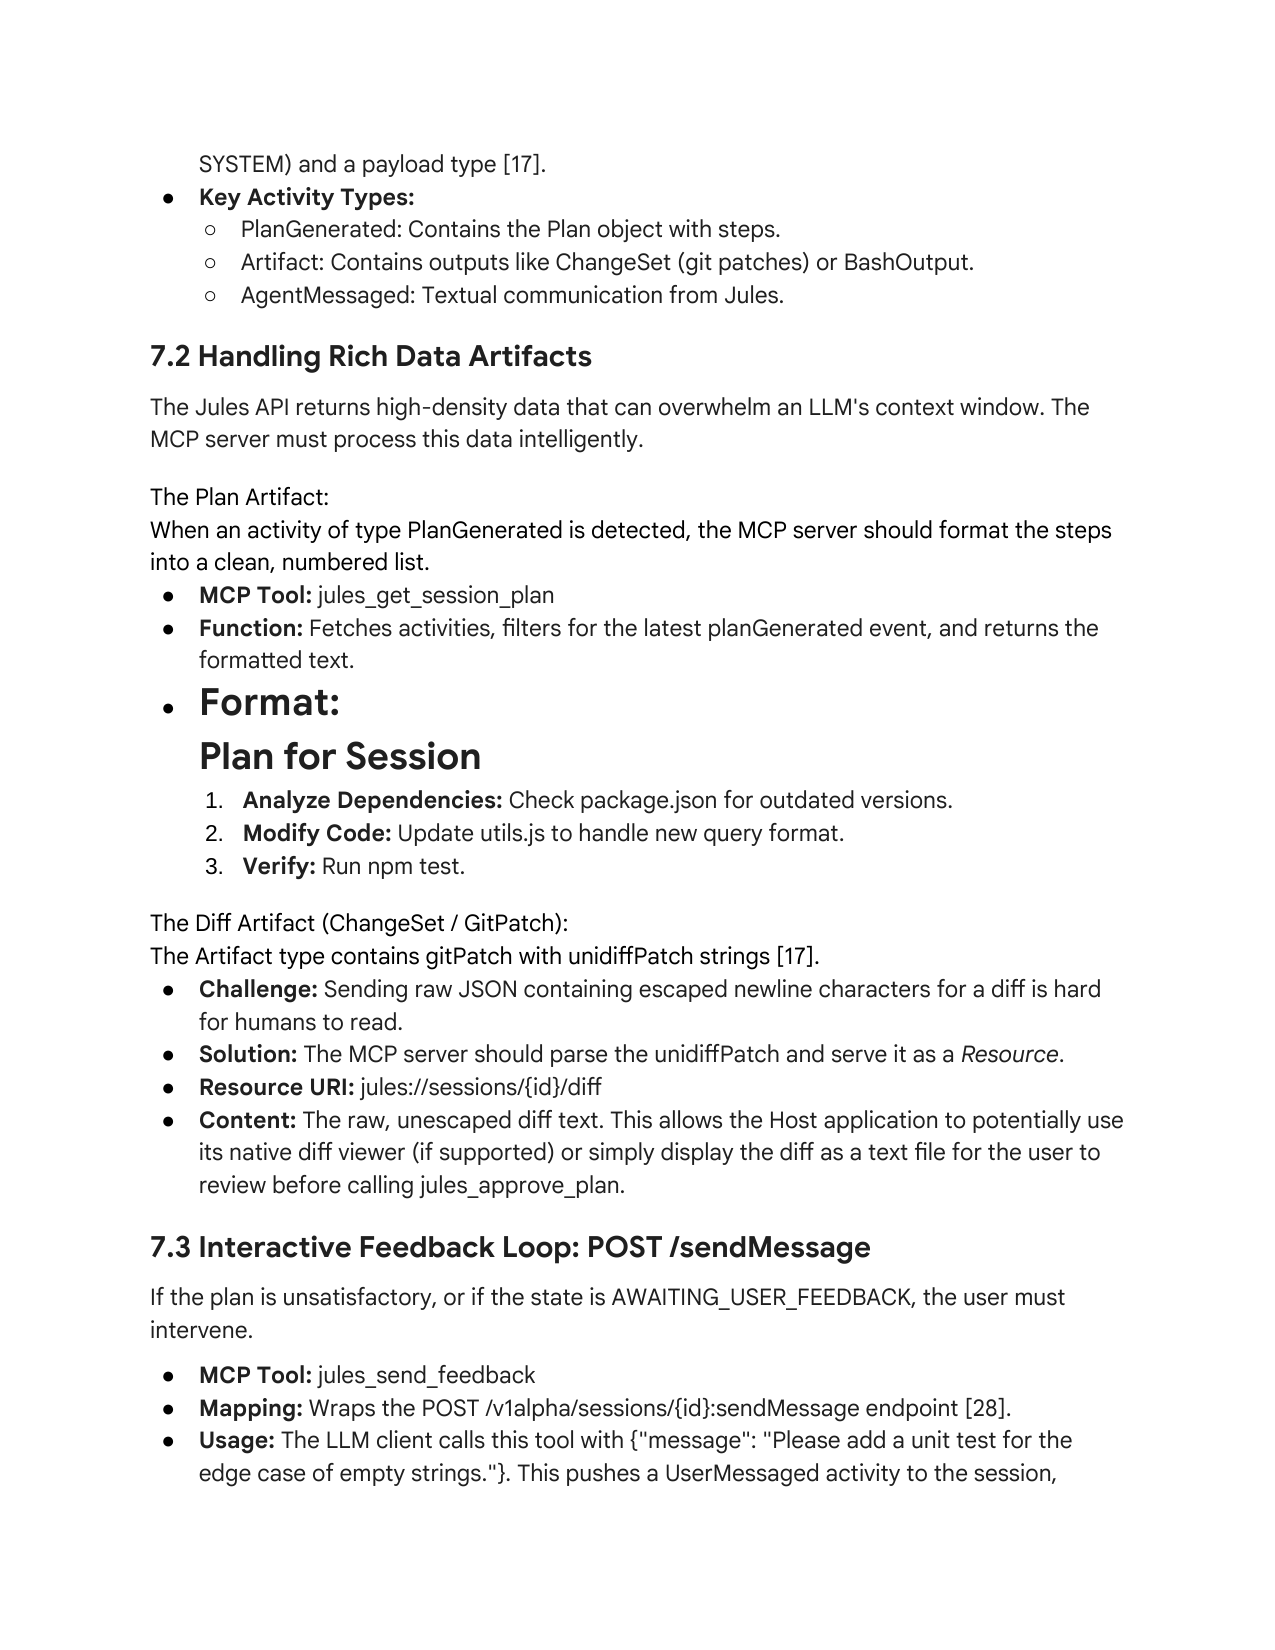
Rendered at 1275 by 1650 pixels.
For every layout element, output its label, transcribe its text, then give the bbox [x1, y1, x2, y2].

list PlanGenerated: Contains the Plan object with steps. [203, 215, 1125, 244]
list Analyze Dependencies: Check package.json for outdated versions. [205, 786, 1125, 815]
list Resource URI: jules://sessions/{id}/diff [161, 1073, 1125, 1102]
list AgentMessaged: Textual communication from Jules. [203, 281, 1125, 309]
text The Artifact type contains gitPatch with unidiffPatch strings [17]. [150, 942, 1125, 971]
text The Jules API returns high-density data that can overwhelm an LLM's context window. The MCP server must process this data intelligently. [150, 393, 1125, 454]
list Solution: The MCP server should parse the unidiffPatch and serve it as a Resource. [161, 1040, 1125, 1069]
subtitle 7.3 Interactive Feedback Loop: POST /sendMessage [150, 1229, 1125, 1266]
list Function: Fetches activities, filters for the latest planGenerated event, and returns the formatted text. [161, 614, 1125, 675]
list Verify: Run npm test. [205, 852, 1125, 881]
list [161, 150, 1125, 179]
list Mapping: Wraps the POST /v1alpha/sessions/{id}:sendMessage endpoint [28]. [161, 1394, 1125, 1422]
list Key Activity Types: [161, 183, 1125, 211]
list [161, 1426, 1125, 1488]
text If the plan is unsatisfactory, or if the state is AWAITING_USER_FEEDBACK, the user must intervene. [150, 1283, 1125, 1344]
list Artifact: Contains outputs like ChangeSet (git patches) or BashOutput. [203, 248, 1125, 277]
list MCP Tool: jules_get_session_plan [161, 581, 1125, 610]
subtitle Format: Plan for Session [161, 679, 1125, 780]
text The Plan Artifact: [150, 483, 1125, 512]
text When an activity of type PlanGenerated is detected, the MCP server should format the steps into a clean, numbered list. [150, 516, 1125, 577]
text The Diff Artifact (ChangeSet / GitPatch): [150, 909, 1125, 938]
list Modify Code: Update utils.js to handle new query format. [205, 819, 1125, 848]
list Content: The raw, unescaped diff text. This allows the Host application to potentially use its native diff viewer (if supported) or simply display the diff as a text file for the user to review before calling jules_approve_plan. [161, 1106, 1125, 1200]
list MCP Tool: jules_send_feedback [161, 1361, 1125, 1390]
list Challenge: Sending raw JSON containing escaped newline characters for a diff is hard for humans to read. [161, 975, 1125, 1036]
subtitle 7.2 Handling Rich Data Artifacts [150, 338, 1125, 375]
